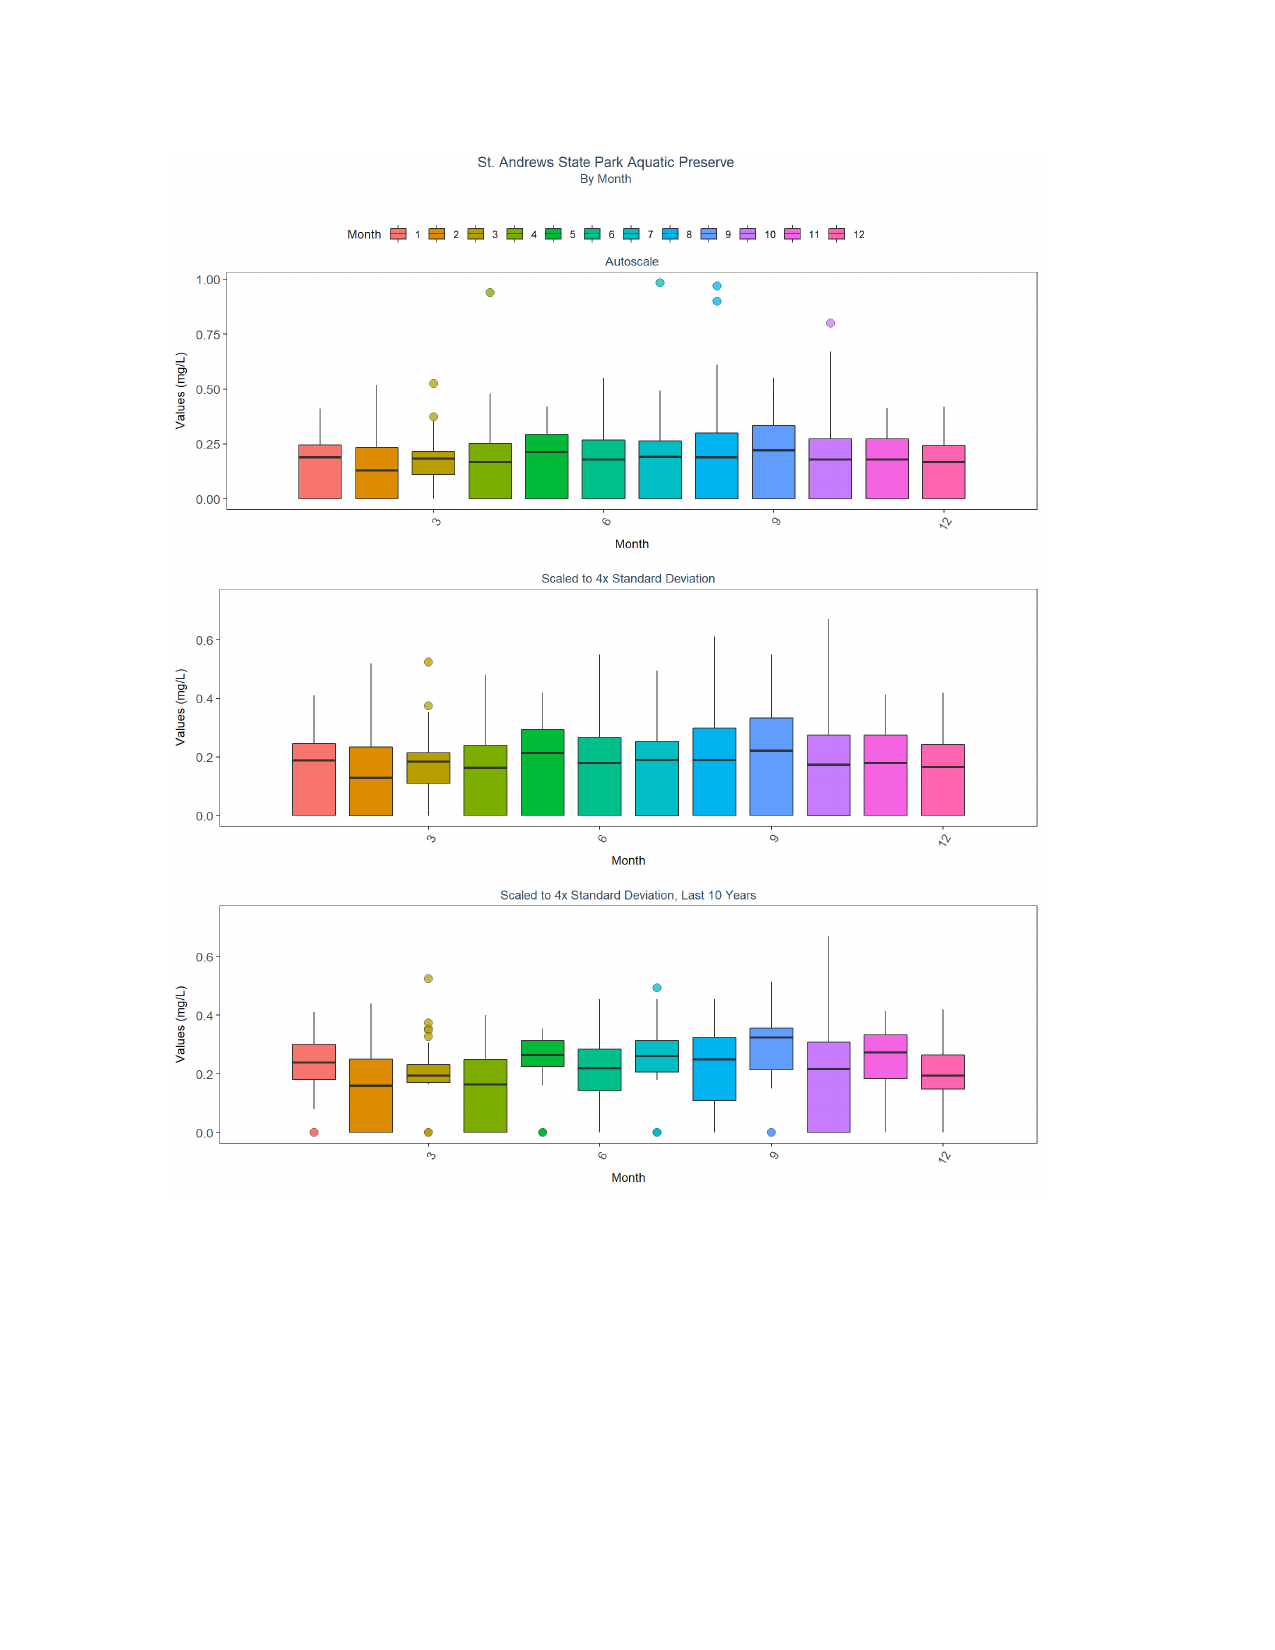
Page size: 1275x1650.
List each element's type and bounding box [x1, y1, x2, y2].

picture [168, 150, 1044, 1200]
